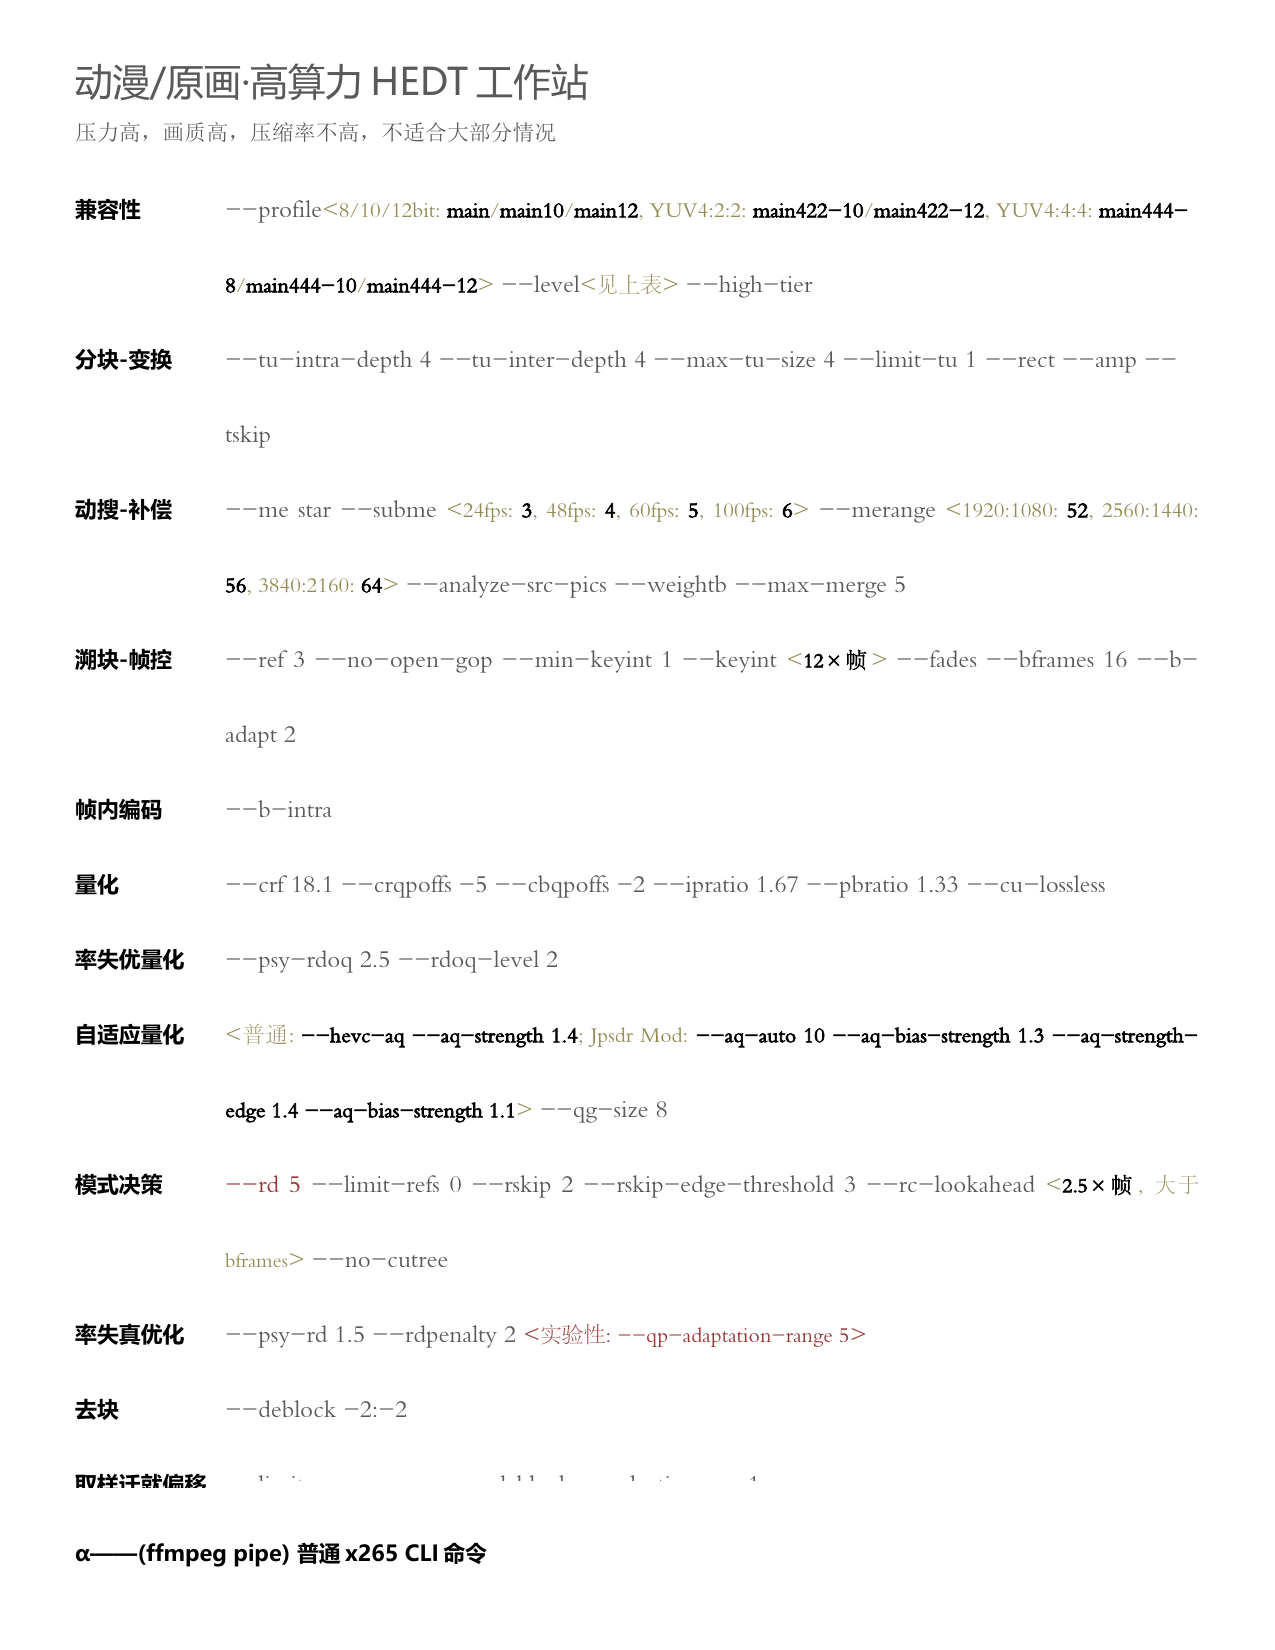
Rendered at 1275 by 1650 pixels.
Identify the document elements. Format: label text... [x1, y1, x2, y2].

subtitle 压力高，画质高，压缩率不高，不适合大部分情况 [75, 114, 1200, 148]
subtitle 动漫/原画·高算力HEDT工作站 [75, 46, 1200, 114]
text α——(ffmpeg pipe) 普通x265 CLI命令 [75, 1536, 1200, 1569]
